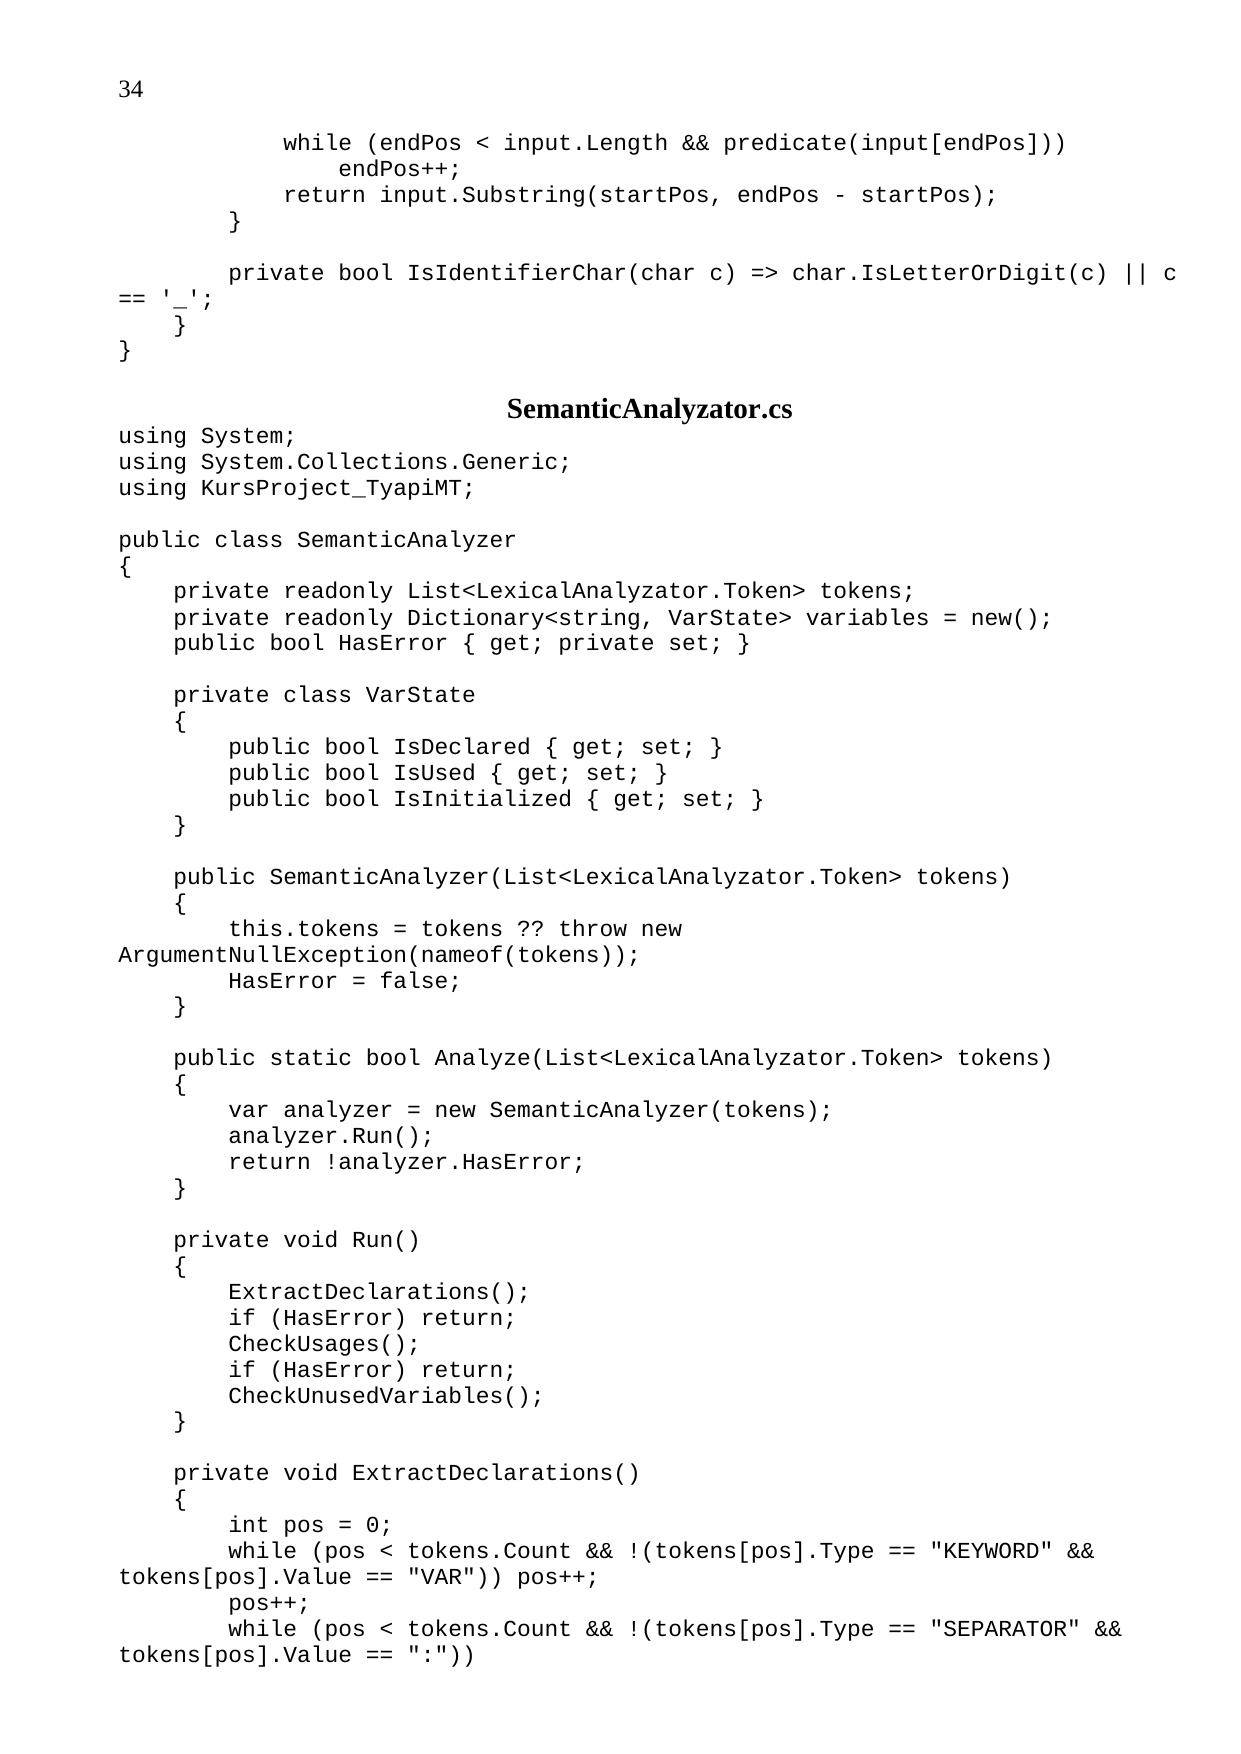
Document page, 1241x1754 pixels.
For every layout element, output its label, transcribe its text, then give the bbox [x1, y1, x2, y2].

text endPos++; [118, 157, 1181, 183]
text HasError = false; [118, 969, 1181, 995]
text public static bool Analyze(List<LexicalAnalyzator.Token> tokens) [118, 1047, 1181, 1073]
text } [118, 1410, 1181, 1436]
text { [118, 891, 1181, 917]
text int pos = 0; [118, 1514, 1181, 1539]
text using System; [118, 424, 1181, 450]
text private class VarState [118, 684, 1181, 709]
text if (HasError) return; [118, 1358, 1181, 1384]
text return input.Substring(startPos, endPos - startPos); [118, 183, 1181, 209]
text public SemanticAnalyzer(List<LexicalAnalyzator.Token> tokens) [118, 865, 1181, 891]
text while (endPos < input.Length && predicate(input[endPos])) [118, 131, 1181, 157]
text this.tokens = tokens ?? throw new ArgumentNullException(nameof(tokens)); [118, 917, 1181, 969]
text } [118, 339, 1181, 365]
text public class SemanticAnalyzer [118, 528, 1181, 554]
text private void ExtractDeclarations() [118, 1462, 1181, 1488]
text CheckUnusedVariables(); [118, 1384, 1181, 1410]
text return !analyzer.HasError; [118, 1151, 1181, 1176]
text private readonly Dictionary<string, VarState> variables = new(); [118, 606, 1181, 632]
text analyzer.Run(); [118, 1124, 1181, 1151]
text } [118, 995, 1181, 1021]
text CheckUsages(); [118, 1332, 1181, 1358]
text public bool IsDeclared { get; set; } [118, 736, 1181, 761]
text using KursProject_TyapiMT; [118, 476, 1181, 502]
text var analyzer = new SemanticAnalyzer(tokens); [118, 1099, 1181, 1124]
text } [118, 813, 1181, 839]
text { [118, 1254, 1181, 1280]
text ExtractDeclarations(); [118, 1280, 1181, 1306]
text while (pos < tokens.Count && !(tokens[pos].Type == "KEYWORD" && tokens[pos].Value == "VAR")) pos++; [118, 1539, 1181, 1591]
text } [118, 313, 1181, 339]
text { [118, 1073, 1181, 1099]
text { [118, 1488, 1181, 1514]
text pos++; [118, 1591, 1181, 1617]
text private readonly List<LexicalAnalyzator.Token> tokens; [118, 580, 1181, 606]
text SemanticAnalyzator.cs [118, 391, 1181, 424]
text using System.Collections.Generic; [118, 450, 1181, 476]
text } [118, 209, 1181, 235]
text while (pos < tokens.Count && !(tokens[pos].Type == "SEPARATOR" && tokens[pos].Value == ":")) [118, 1617, 1181, 1669]
text private void Run() [118, 1228, 1181, 1254]
text public bool HasError { get; private set; } [118, 632, 1181, 658]
text public bool IsInitialized { get; set; } [118, 787, 1181, 813]
text { [118, 554, 1181, 580]
text if (HasError) return; [118, 1306, 1181, 1332]
text { [118, 709, 1181, 736]
text } [118, 1176, 1181, 1202]
text public bool IsUsed { get; set; } [118, 761, 1181, 787]
text private bool IsIdentifierChar(char c) => char.IsLetterOrDigit(c) || c == '_'; [118, 261, 1181, 313]
